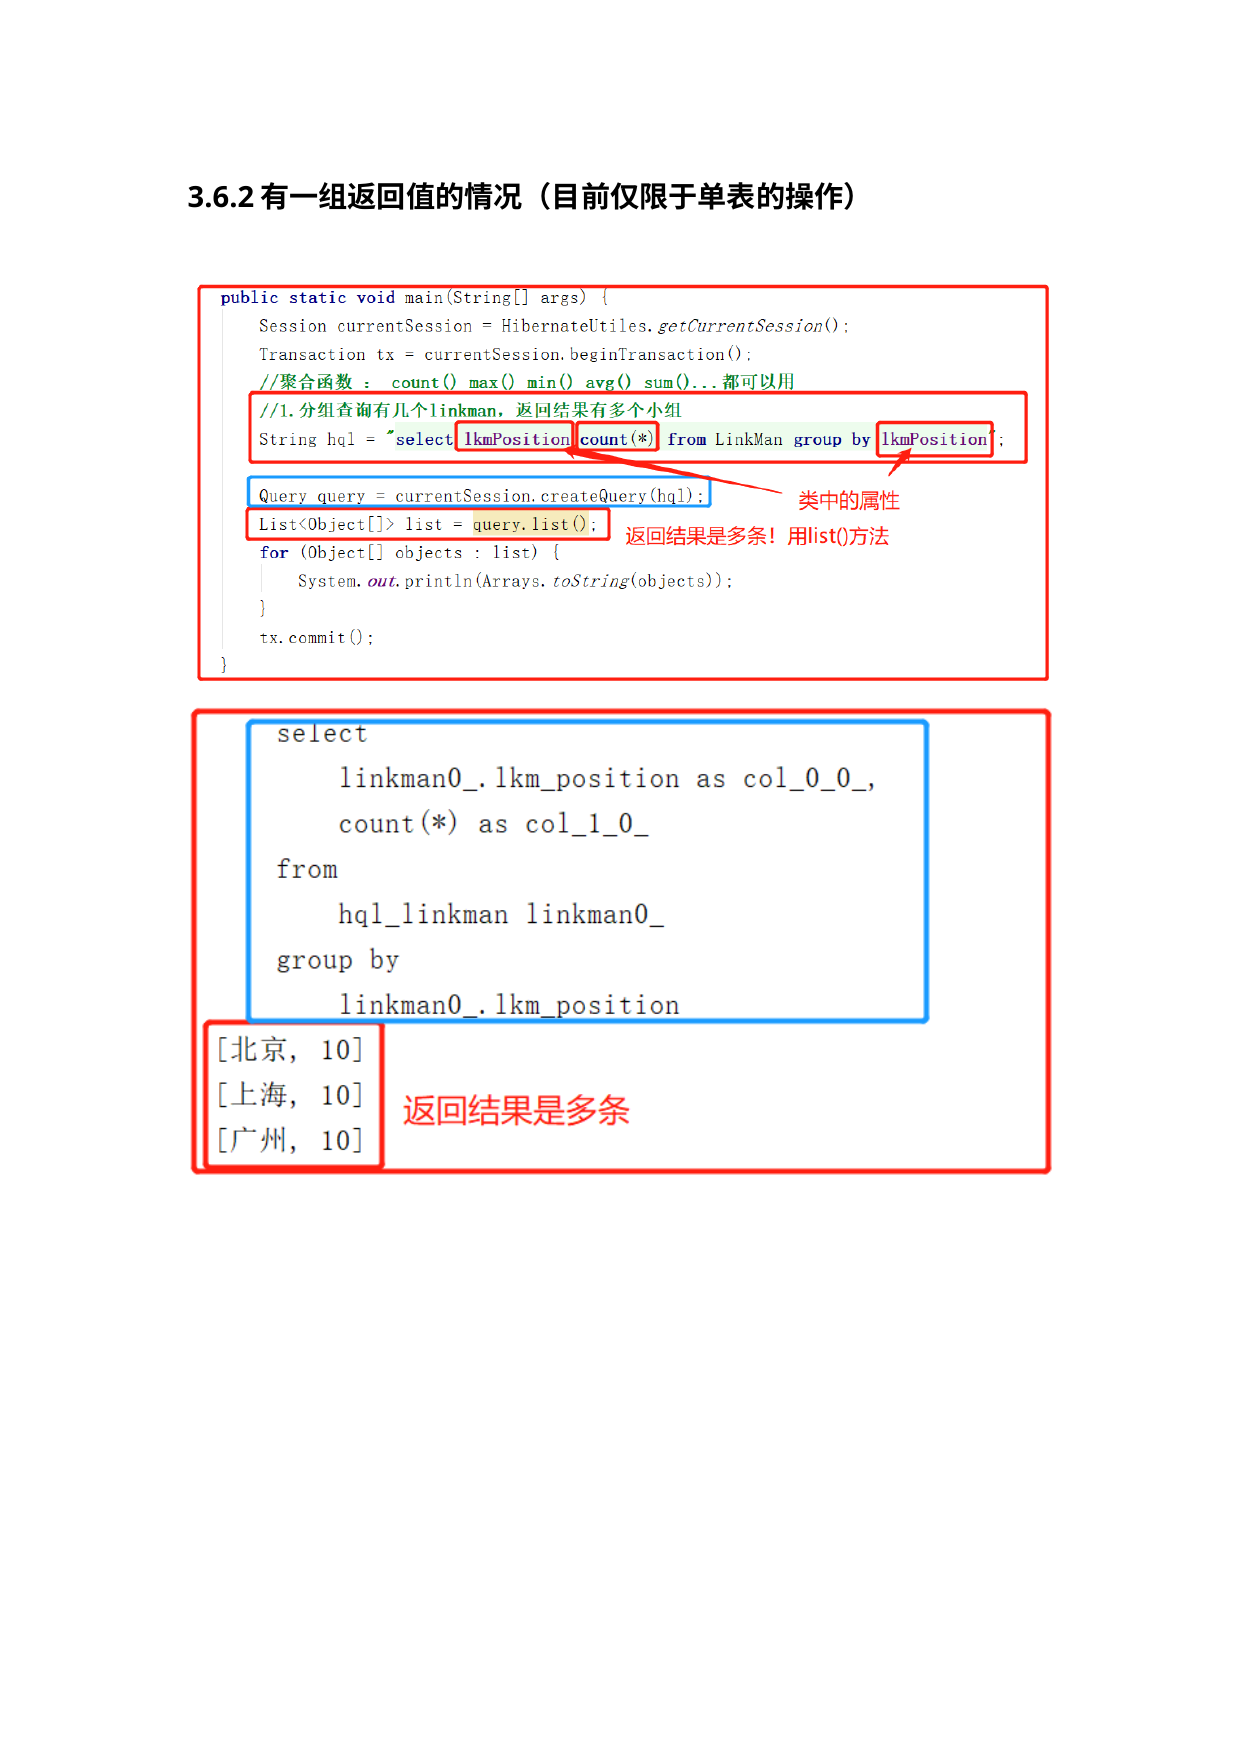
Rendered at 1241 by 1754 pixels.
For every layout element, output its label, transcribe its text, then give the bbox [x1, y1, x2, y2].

subtitle 3.6.2有一组返回值的情况（目前仅限于单表的操作） [187, 162, 1053, 227]
picture [187, 280, 1053, 685]
picture [187, 703, 1053, 1176]
